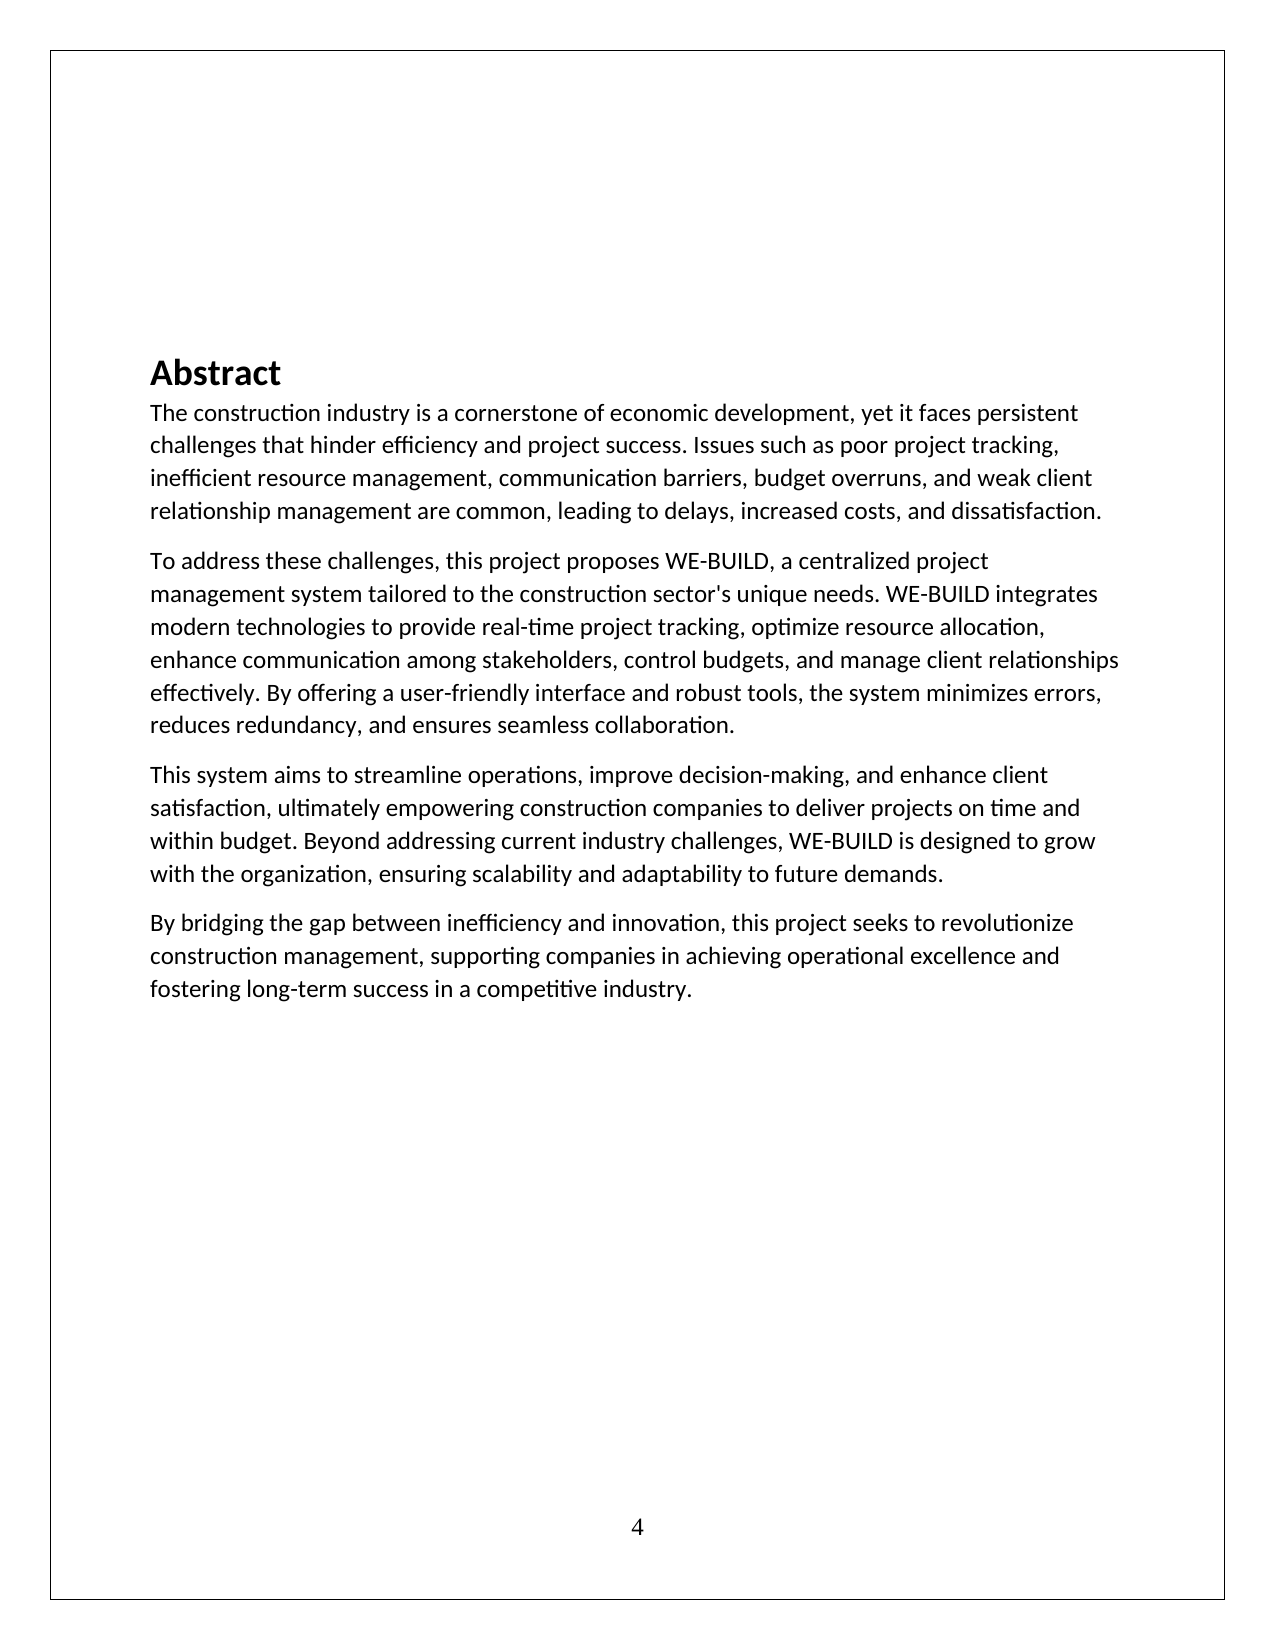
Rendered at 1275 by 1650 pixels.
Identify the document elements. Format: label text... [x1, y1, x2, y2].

text This system aims to streamline operations, improve decision-making, and enhance client satisfaction, ultimately empowering construction companies to deliver projects on time and within budget. Beyond addressing current industry challenges, WE-BUILD is designed to grow with the organization, ensuring scalability and adaptability to future demands. [150, 759, 1125, 888]
text To address these challenges, this project proposes WE-BUILD, a centralized project management system tailored to the construction sector's unique needs. WE-BUILD integrates modern technologies to provide real-time project tracking, optimize resource allocation, enhance communication among stakeholders, control budgets, and manage client relationships effectively. By offering a user-friendly interface and robust tools, the system minimizes errors, reduces redundancy, and ensures seamless collaboration. [150, 545, 1125, 740]
text By bridging the gap between inefficiency and innovation, this project seeks to revolutionize construction management, supporting companies in achieving operational excellence and fostering long-term success in a competitive industry. [150, 907, 1125, 1004]
text Abstract The construction industry is a cornerstone of economic development, yet it faces persistent challenges that hinder efficiency and project success. Issues such as poor project tracking, inefficient resource management, communication barriers, budget overruns, and weak client relationship management are common, leading to delays, increased costs, and dissatisfaction. [150, 348, 1125, 526]
